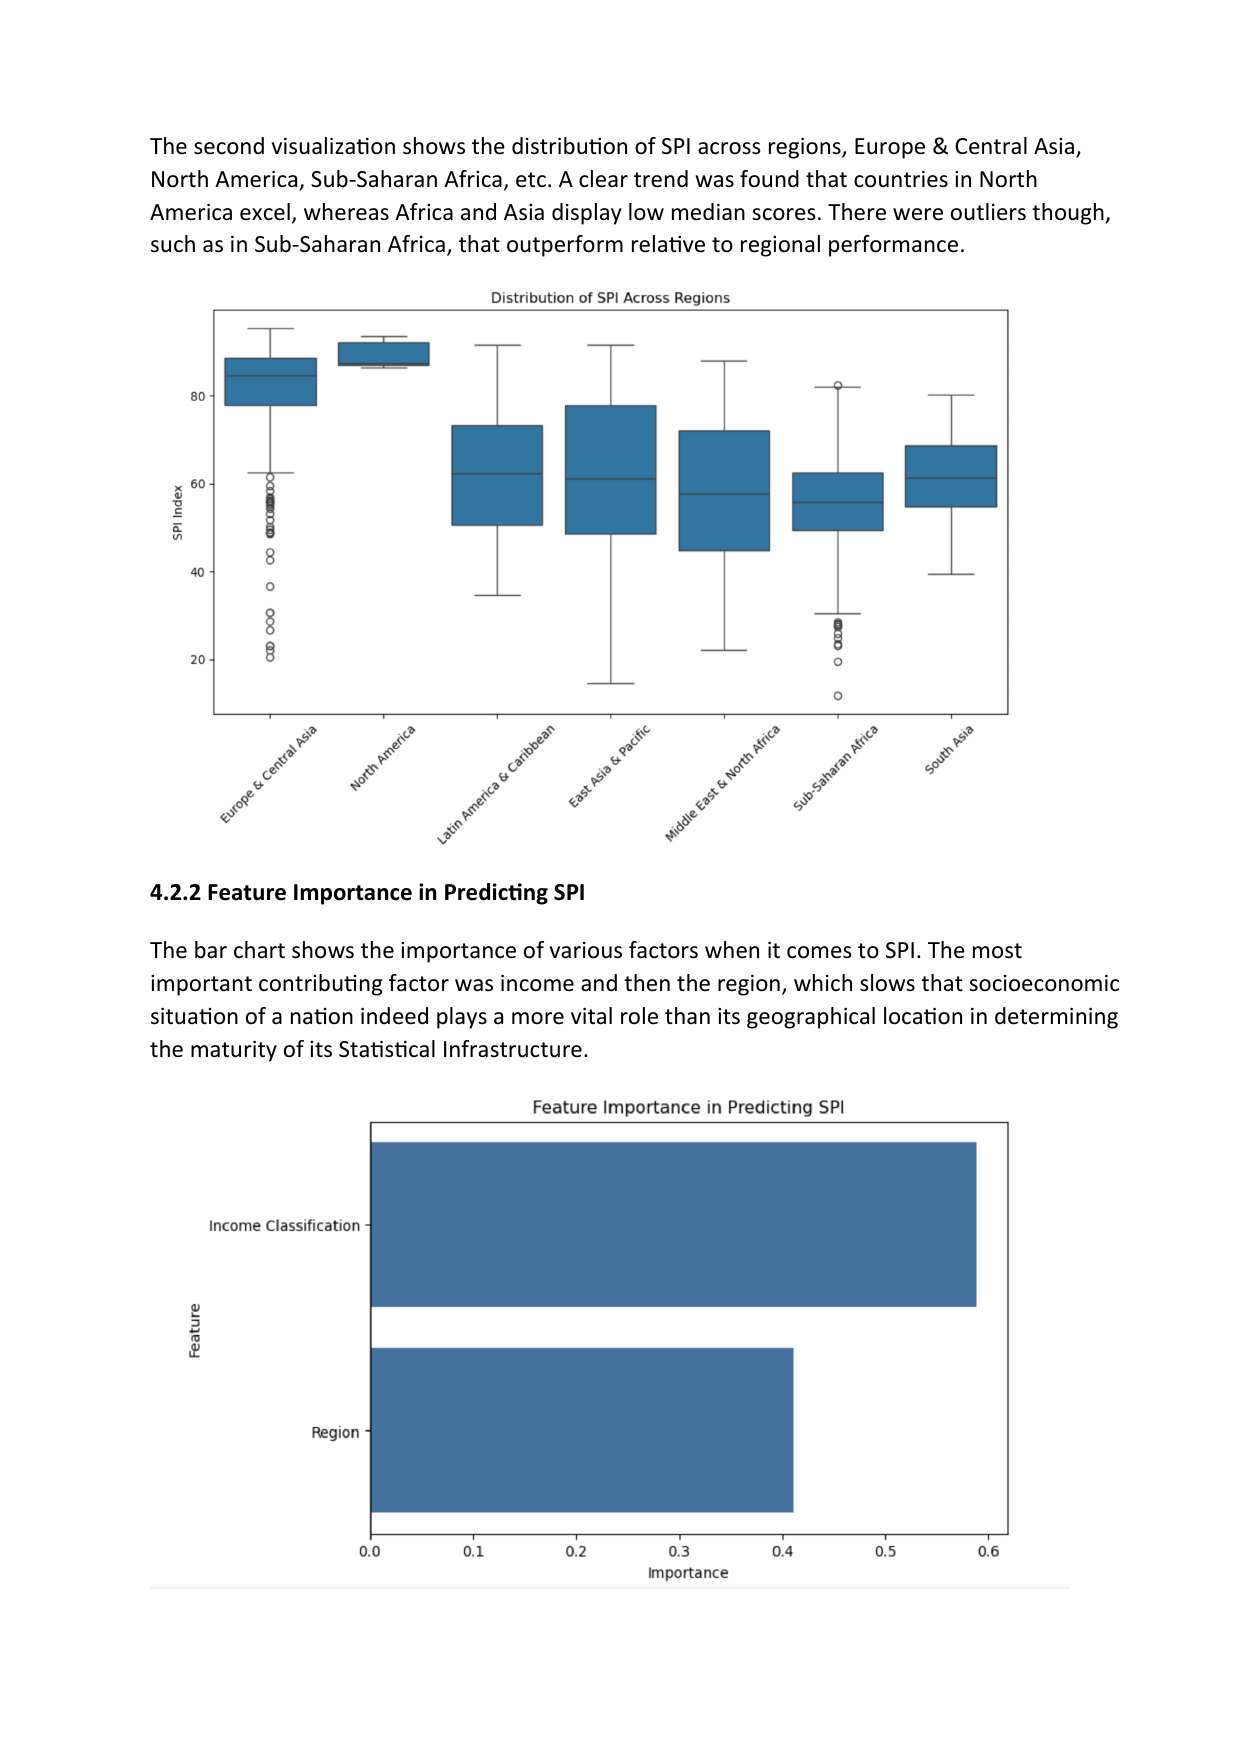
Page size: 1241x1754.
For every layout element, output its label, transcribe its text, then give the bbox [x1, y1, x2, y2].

text 4.2.2 Feature Importance in Predicting SPI [150, 876, 1122, 907]
text The bar chart shows the importance of various factors when it comes to SPI. The most important contributing factor was income and then the region, which slows that socioeconomic situation of a nation indeed plays a more vital role than its geographical location in determining the maturity of its Statistical Infrastructure. [150, 934, 1122, 1063]
picture [150, 286, 1055, 849]
picture [150, 1090, 1070, 1589]
text The second visualization shows the distribution of SPI across regions, Europe & Central Asia, North America, Sub-Saharan Africa, etc. A clear trend was found that countries in North America excel, whereas Africa and Asia display low median scores. There were outliers though, such as in Sub-Saharan Africa, that outperform relative to regional performance. [150, 130, 1122, 259]
